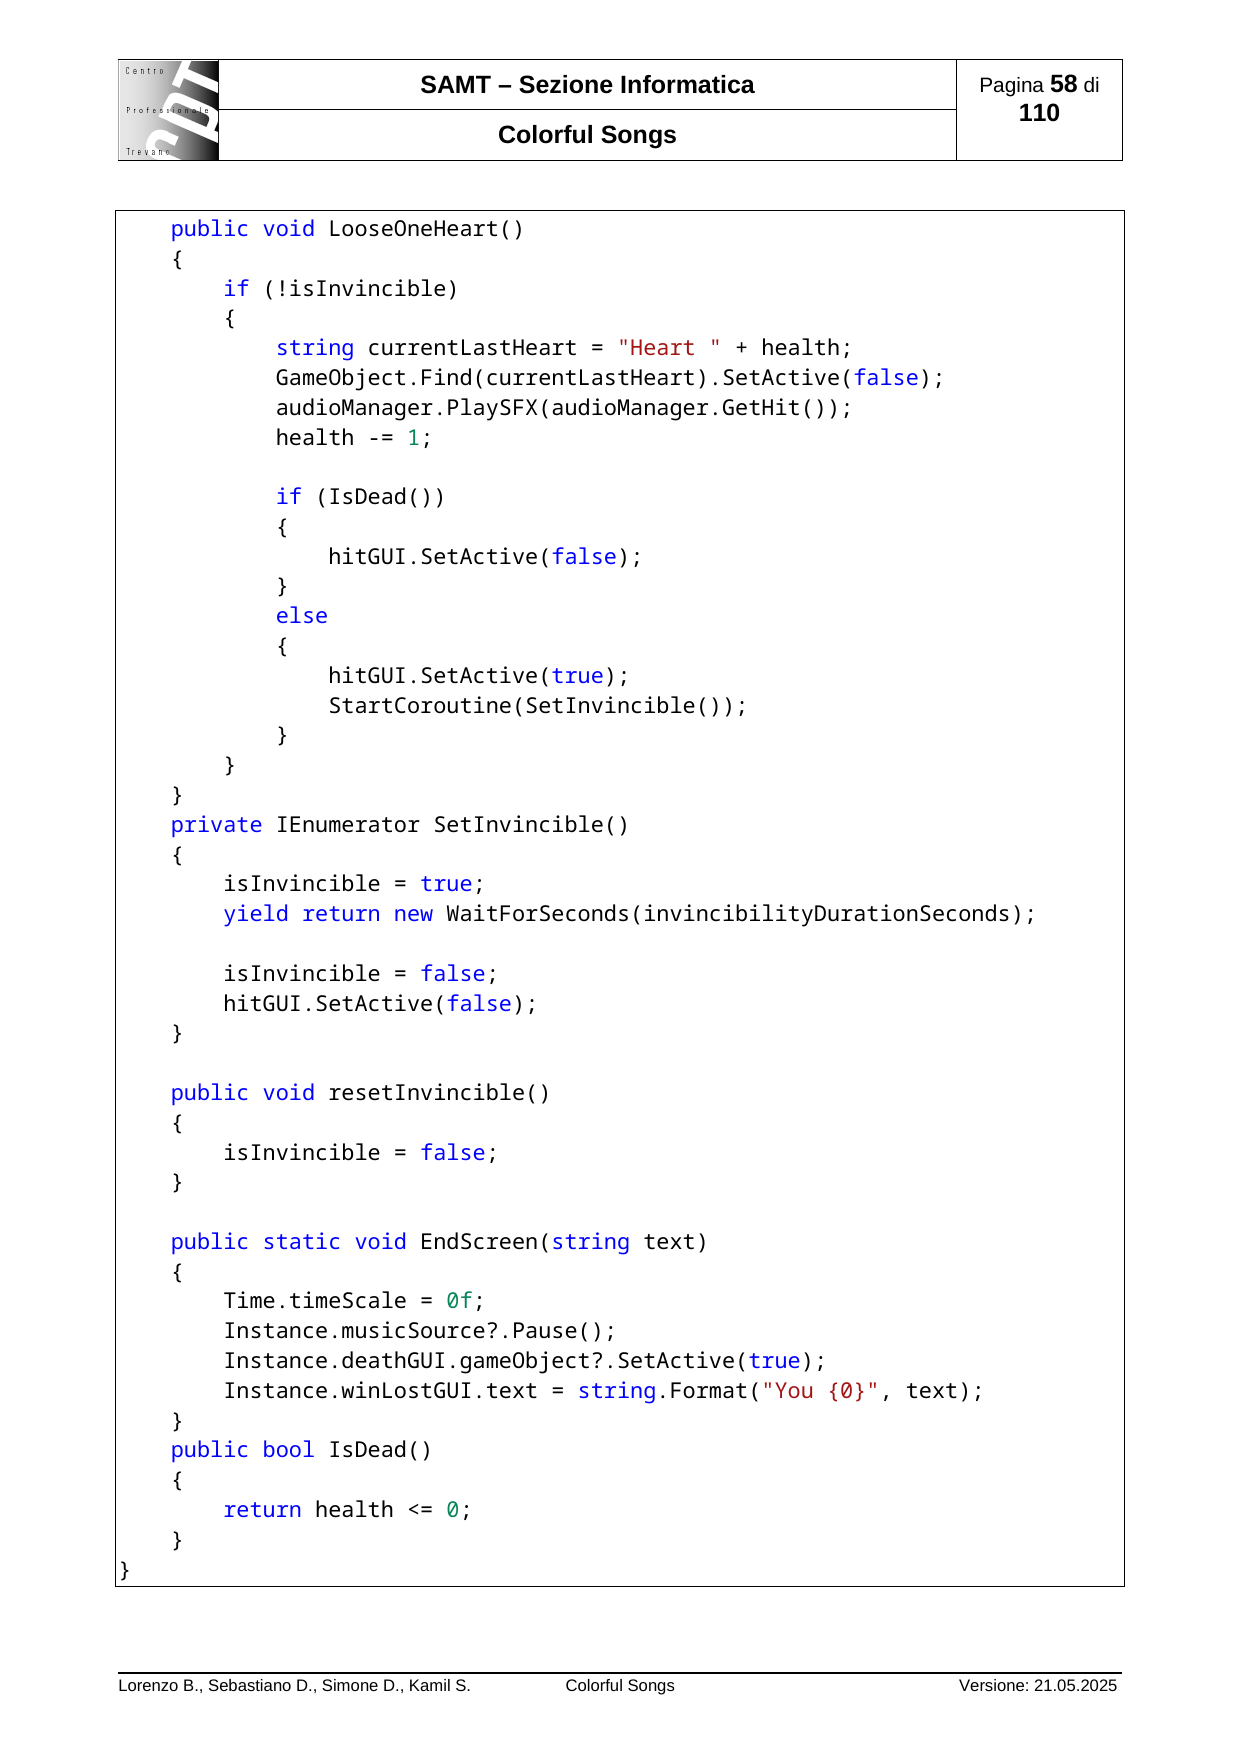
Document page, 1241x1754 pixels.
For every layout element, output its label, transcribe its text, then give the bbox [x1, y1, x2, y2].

text { [118, 1107, 1122, 1137]
text } [118, 719, 1122, 749]
text isInvincible = false; [118, 958, 1122, 988]
text } [118, 1017, 1122, 1047]
text isInvincible = true; [118, 868, 1122, 898]
text if (IsDead()) [118, 481, 1122, 511]
text private IEnumerator SetInvincible() [118, 809, 1122, 839]
text public void LooseOneHeart() [116, 211, 1124, 243]
text } [118, 779, 1122, 809]
text } [118, 1524, 1122, 1551]
text StartCoroutine(SetInvincible()); [118, 690, 1122, 719]
text public void resetInvincible() [118, 1077, 1122, 1107]
text { [118, 243, 1122, 273]
text GameObject.Find(currentLastHeart).SetActive(false); [118, 362, 1122, 392]
picture [118, 60, 219, 160]
text public static void EndScreen(string text) [118, 1226, 1122, 1256]
text Instance.winLostGUI.text = string.Format("You {0}", text); [118, 1375, 1122, 1405]
text } [118, 749, 1122, 779]
text { [118, 511, 1122, 541]
text } [118, 571, 1122, 600]
text hitGUI.SetActive(true); [118, 660, 1122, 690]
text else [118, 600, 1122, 630]
text } [116, 1551, 1124, 1586]
text } [118, 1166, 1122, 1196]
text audioManager.PlaySFX(audioManager.GetHit()); [118, 392, 1122, 422]
text isInvincible = false; [118, 1137, 1122, 1166]
text return health <= 0; [118, 1494, 1122, 1524]
text { [118, 1256, 1122, 1286]
text Instance.deathGUI.gameObject?.SetActive(true); [118, 1345, 1122, 1375]
text Time.timeScale = 0f; [118, 1286, 1122, 1315]
text public bool IsDead() [118, 1434, 1122, 1464]
text string currentLastHeart = "Heart " + health; [118, 332, 1122, 362]
text Instance.musicSource?.Pause(); [118, 1315, 1122, 1345]
text { [118, 302, 1122, 332]
text { [118, 1464, 1122, 1494]
text } [118, 1405, 1122, 1434]
text yield return new WaitForSeconds(invincibilityDurationSeconds); [118, 898, 1122, 928]
text hitGUI.SetActive(false); [118, 541, 1122, 571]
text hitGUI.SetActive(false); [118, 988, 1122, 1017]
text health -= 1; [118, 422, 1122, 451]
text { [118, 839, 1122, 868]
text { [118, 630, 1122, 660]
text if (!isInvincible) [118, 273, 1122, 302]
